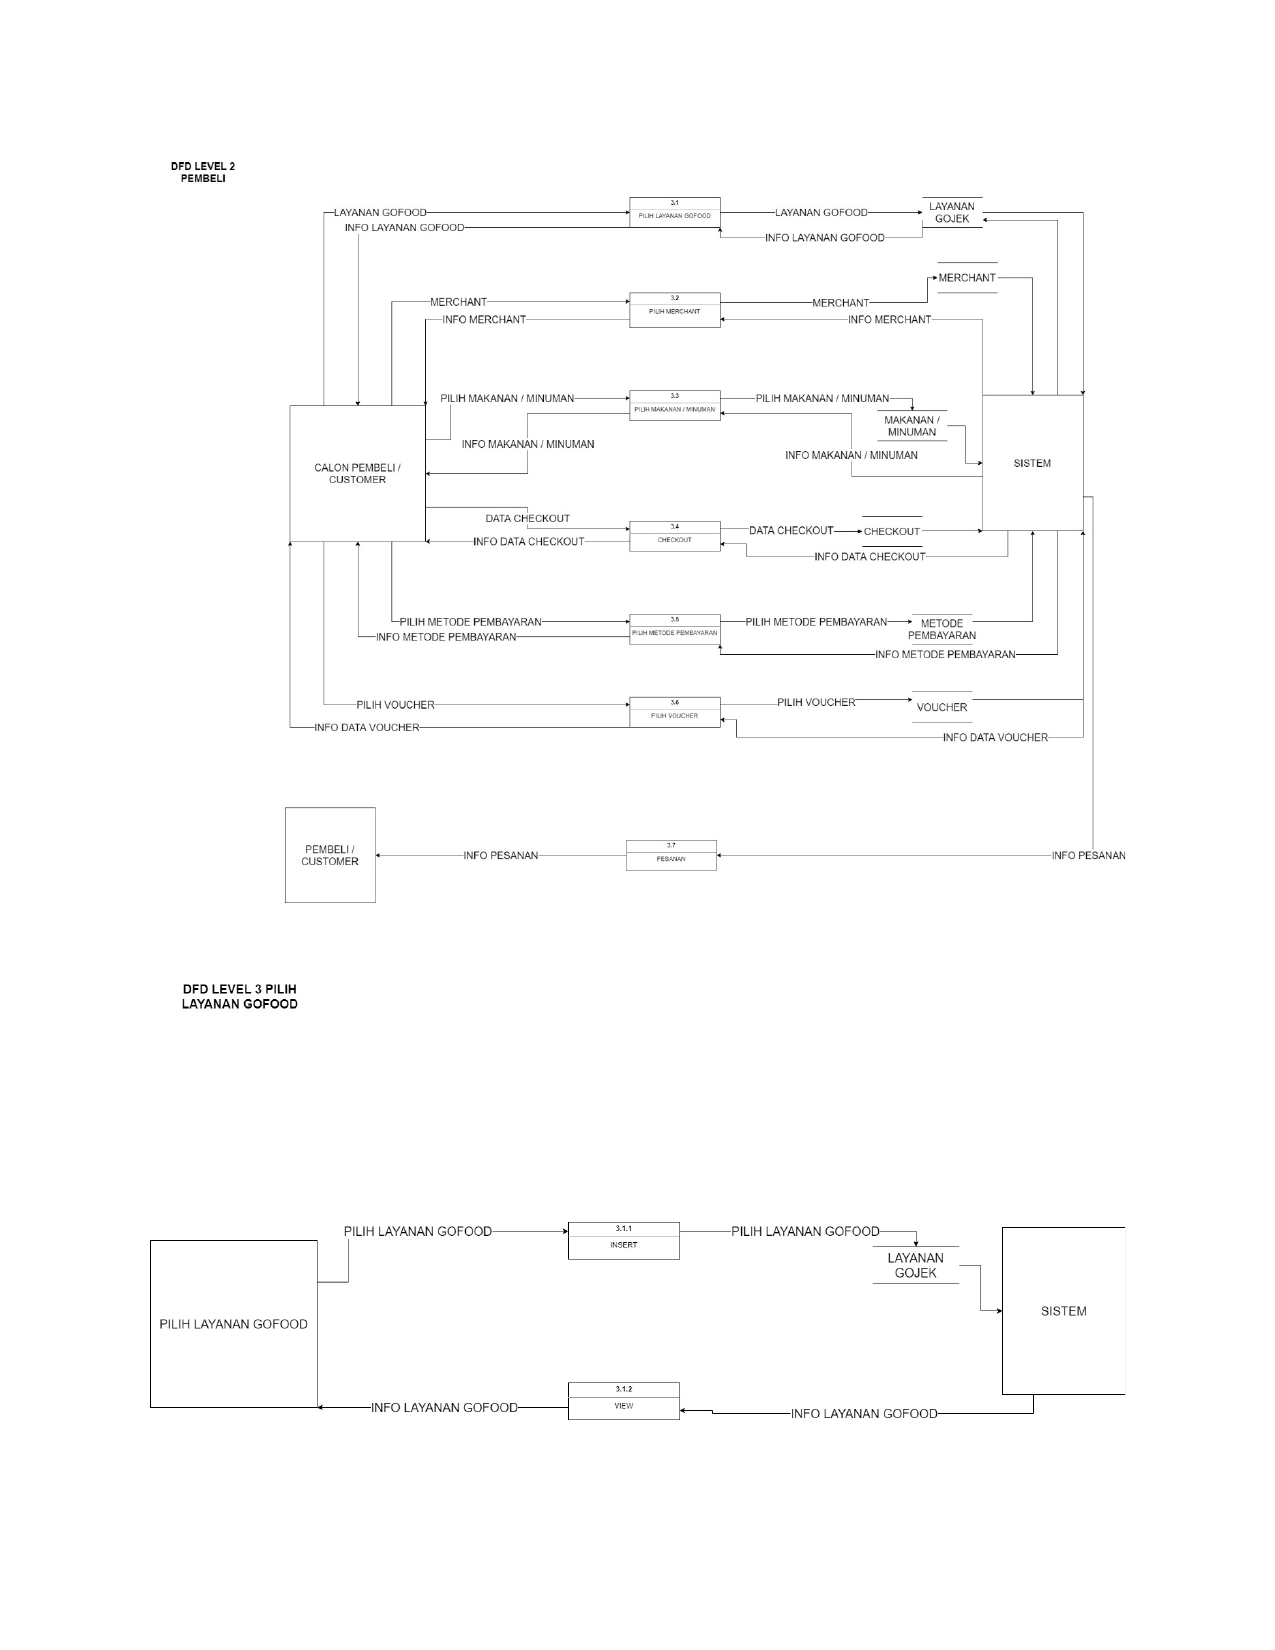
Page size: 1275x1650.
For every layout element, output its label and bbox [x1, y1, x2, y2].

picture [150, 968, 1125, 1421]
picture [150, 150, 1125, 903]
